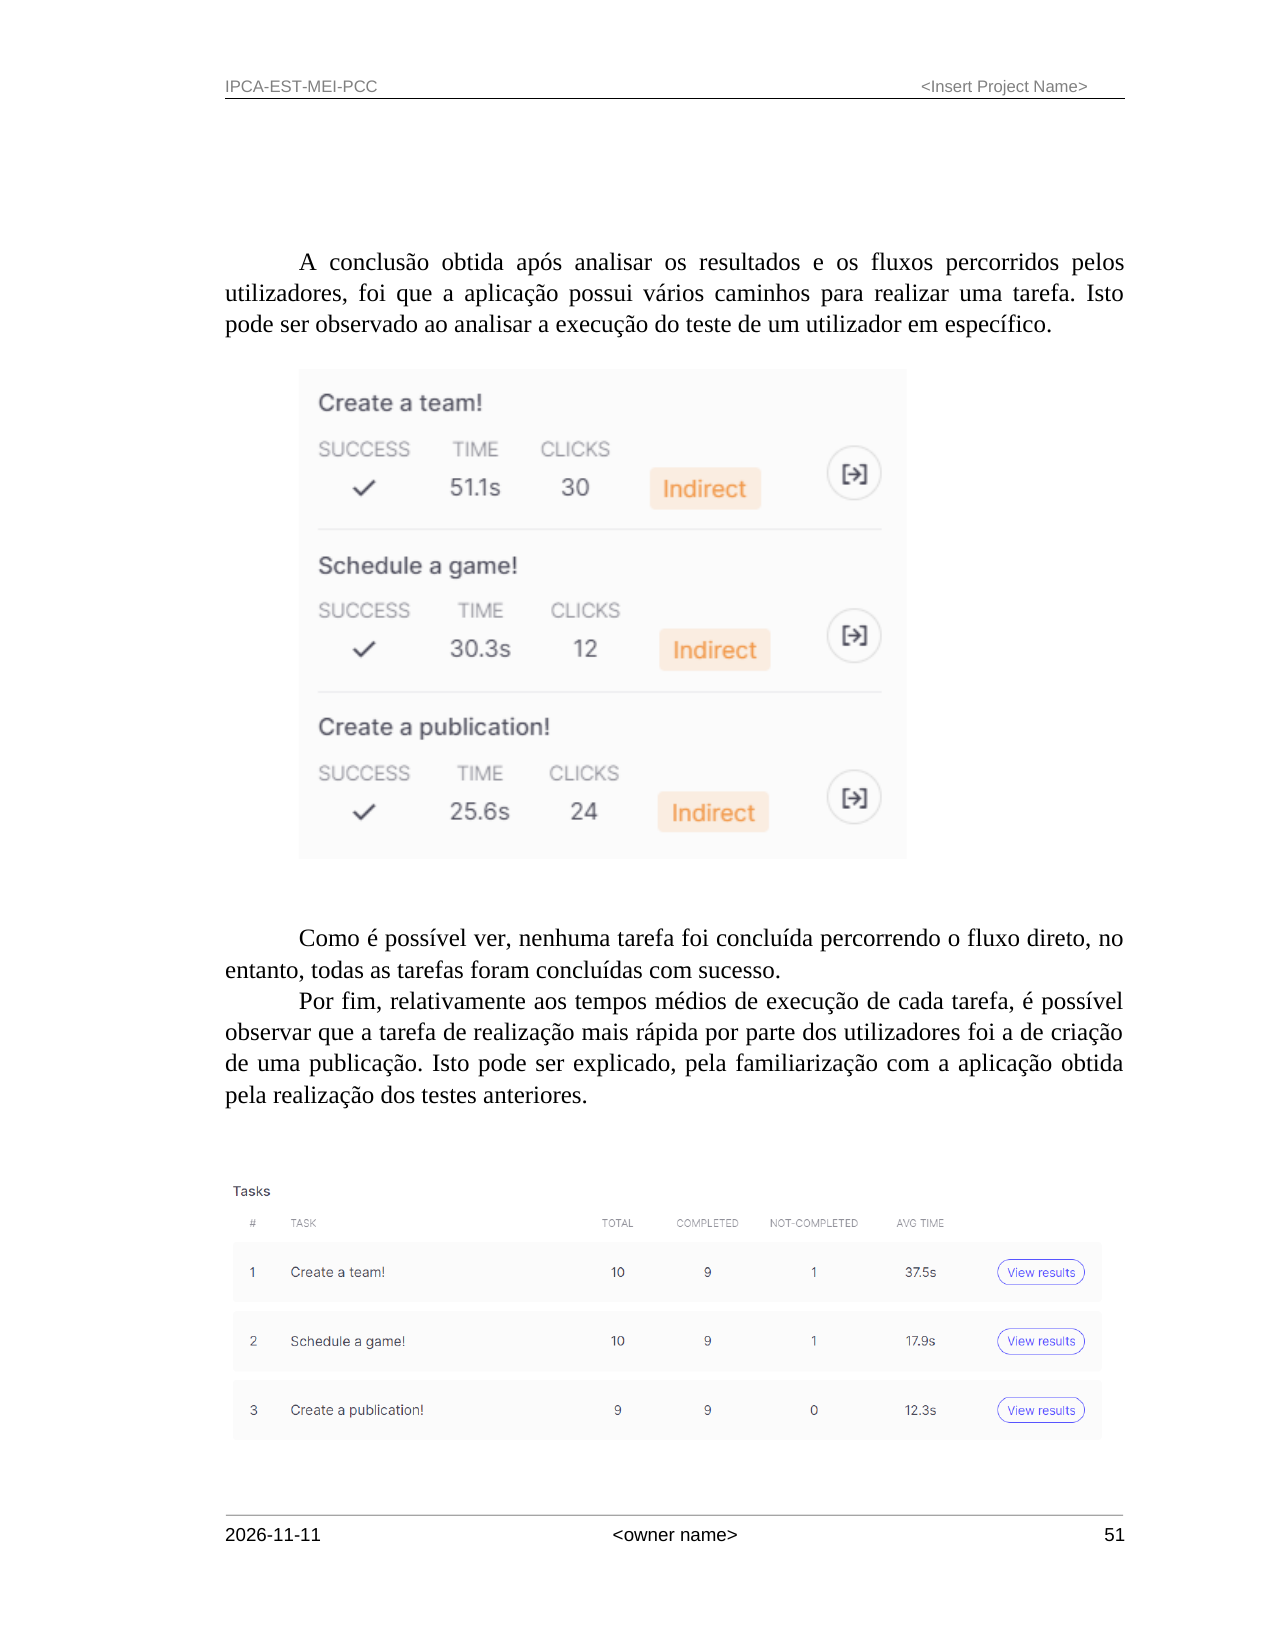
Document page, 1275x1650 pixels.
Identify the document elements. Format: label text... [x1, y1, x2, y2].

picture [298, 369, 907, 859]
text Como é possível ver, nenhuma tarefa foi concluída percorrendo o fluxo direto, no entanto, todas as tarefas foram concluídas com sucesso. [225, 921, 1125, 983]
text A conclusão obtida após analisar os resultados e os fluxos percorridos pelos utilizadores, foi que a aplicação possui vários caminhos para realizar uma tarefa. Isto pode ser observado ao analisar a execução do teste de um utilizador em específico. [225, 244, 1125, 338]
picture [225, 1171, 1111, 1459]
text Por fim, relativamente aos tempos médios de execução de cada tarefa, é possível observar que a tarefa de realização mais rápida por parte dos utilizadores foi a de criação de uma publicação. Isto pode ser explicado, pela familiarização com a aplicação obtida pela realização dos testes anteriores. [225, 983, 1125, 1108]
